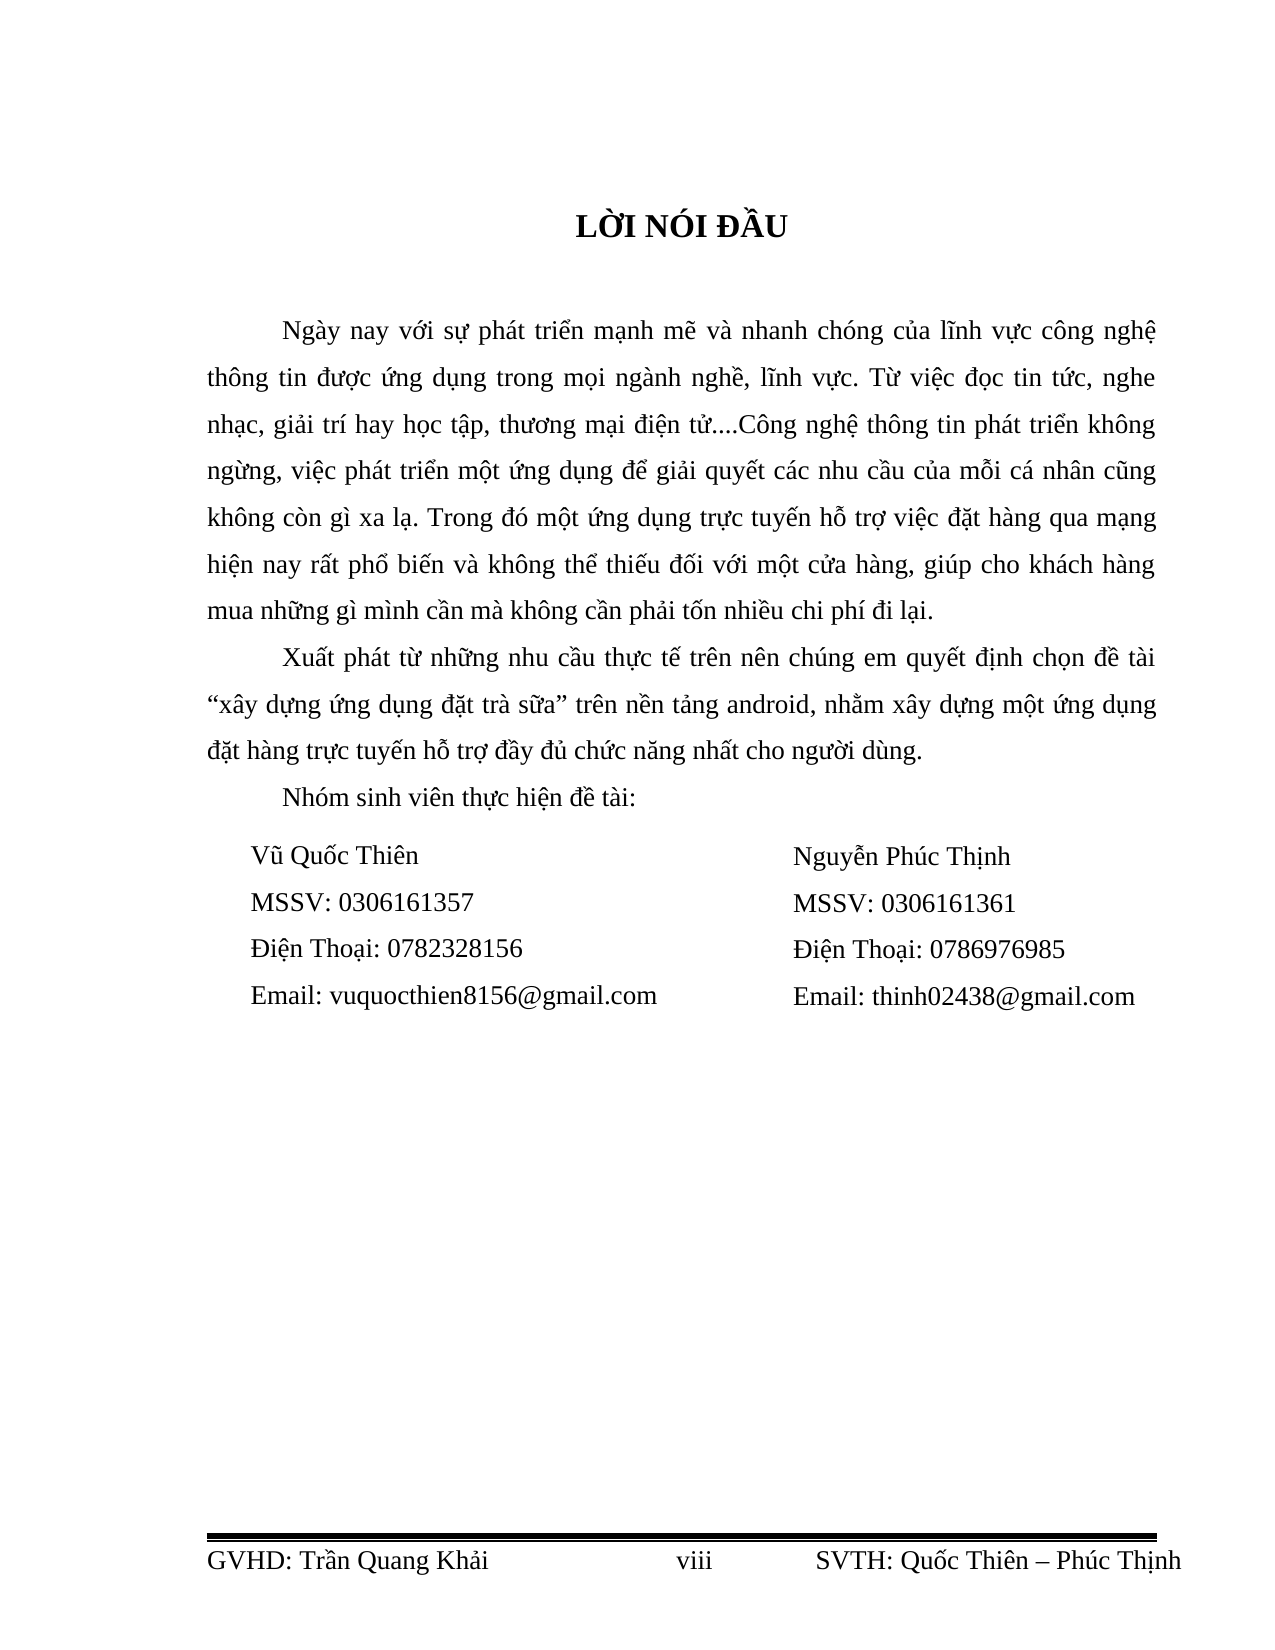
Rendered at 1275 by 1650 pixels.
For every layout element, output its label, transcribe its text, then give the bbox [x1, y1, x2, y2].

text Nhóm sinh viên thực hiện đề tài: [207, 781, 1157, 812]
text Xuất phát từ những nhu cầu thực tế trên nên chúng em quyết định chọn đề tài “xây dựng ứng dụng đặt trà sữa” trên nền tảng android, nhằm xây dựng một ứng dụng đặt hàng trực tuyến hỗ trợ đầy đủ chức năng nhất cho người dùng. [207, 641, 1157, 766]
text LỜI NÓI ĐẦU [207, 207, 1157, 245]
text Ngày nay với sự phát triển mạnh mẽ và nhanh chóng của lĩnh vực công nghệ thông tin được ứng dụng trong mọi ngành nghề, lĩnh vực. Từ việc đọc tin tức, nghe nhạc, giải trí hay học tập, thương mại điện tử....Công nghệ thông tin phát triển không ngừng, việc phát triển một ứng dụng để giải quyết các nhu cầu của mỗi cá nhân cũng không còn gì xa lạ. Trong đó một ứng dụng trực tuyến hỗ trợ việc đặt hàng qua mạng hiện nay rất phổ biến và không thể thiếu đối với một cửa hàng, giúp cho khách hàng mua những gì mình cần mà không cần phải tốn nhiều chi phí đi lại. [207, 314, 1157, 626]
